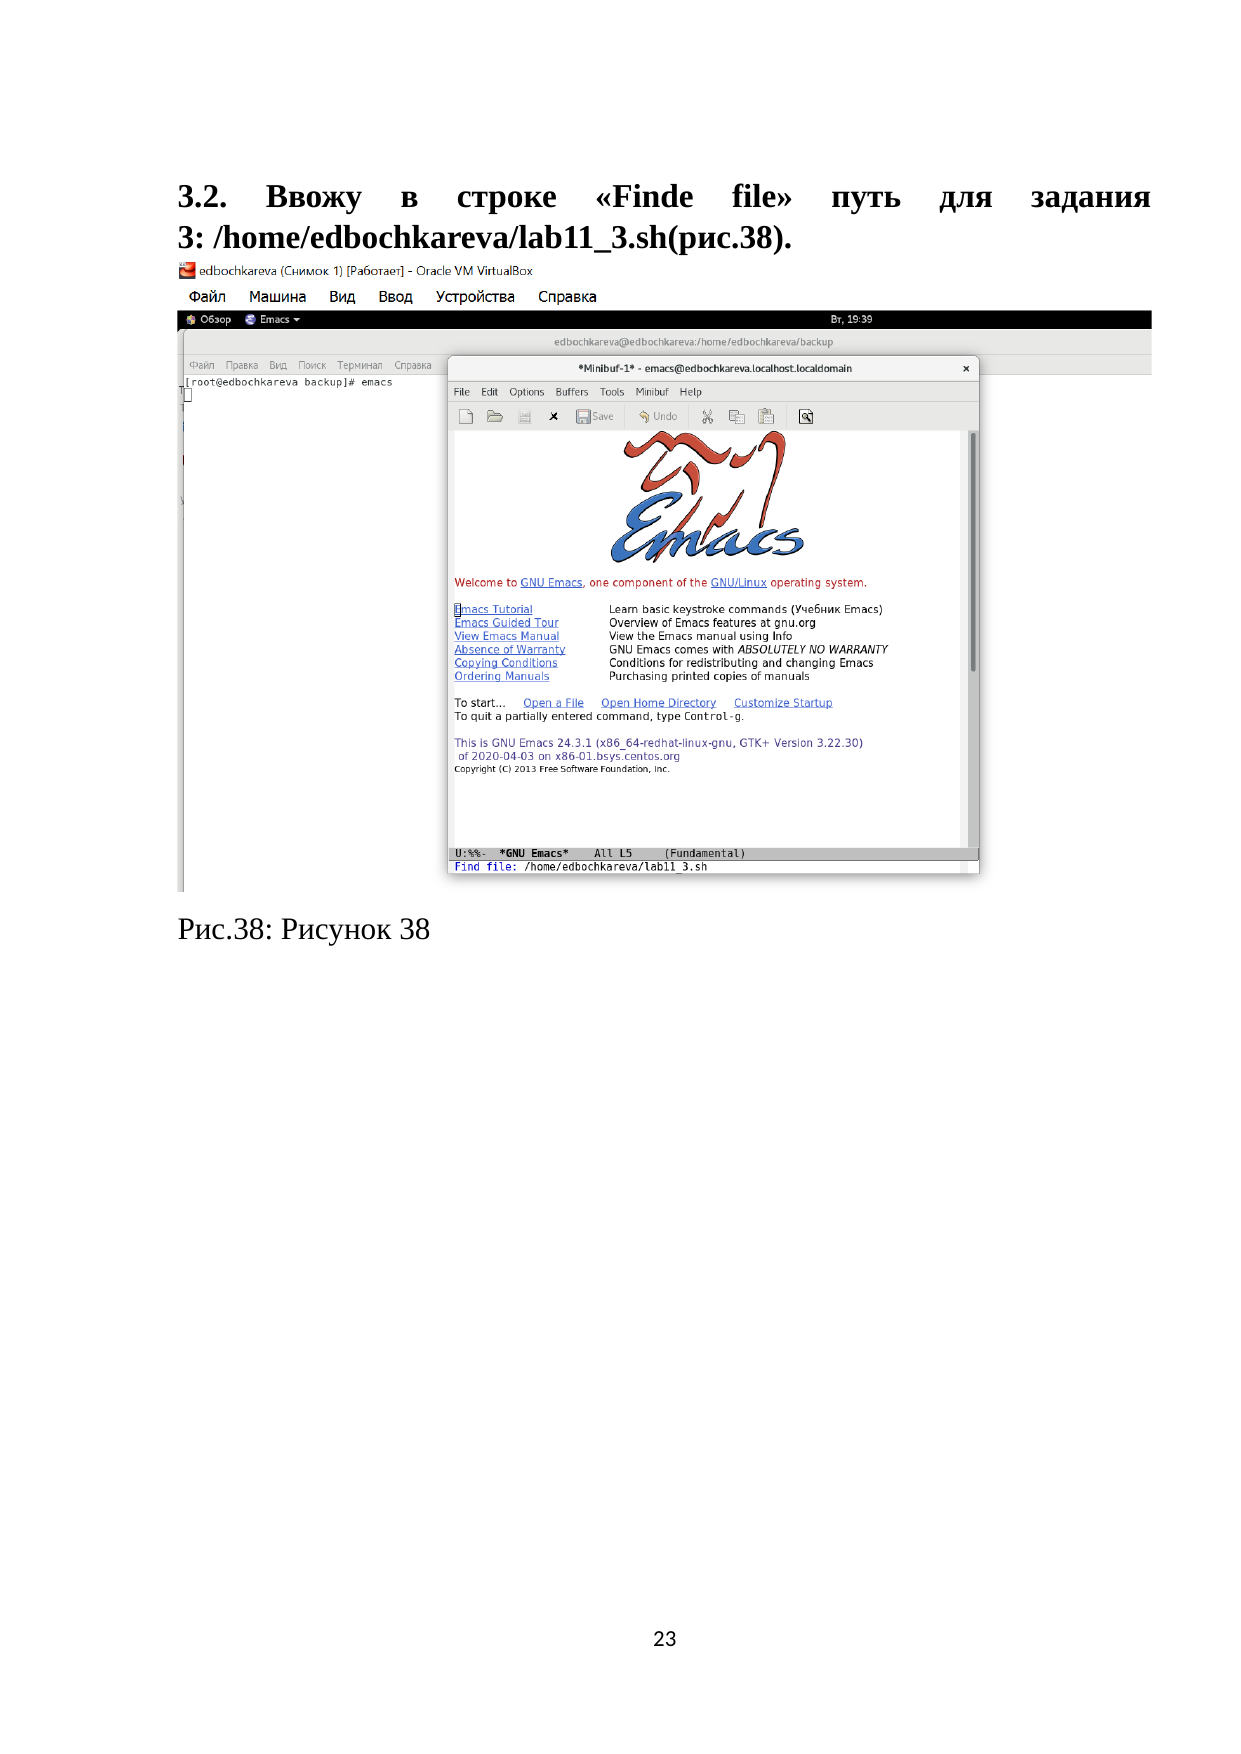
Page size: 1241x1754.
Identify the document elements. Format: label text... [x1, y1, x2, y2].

subtitle 3.2. Ввожу в строке «Finde file» путь для задания 3: /home/edbochkareva/lab11_3.sh(рис.38). [177, 176, 1152, 256]
picture [177, 258, 1152, 892]
text Рис.38: Рисунок 38 [177, 911, 1152, 946]
